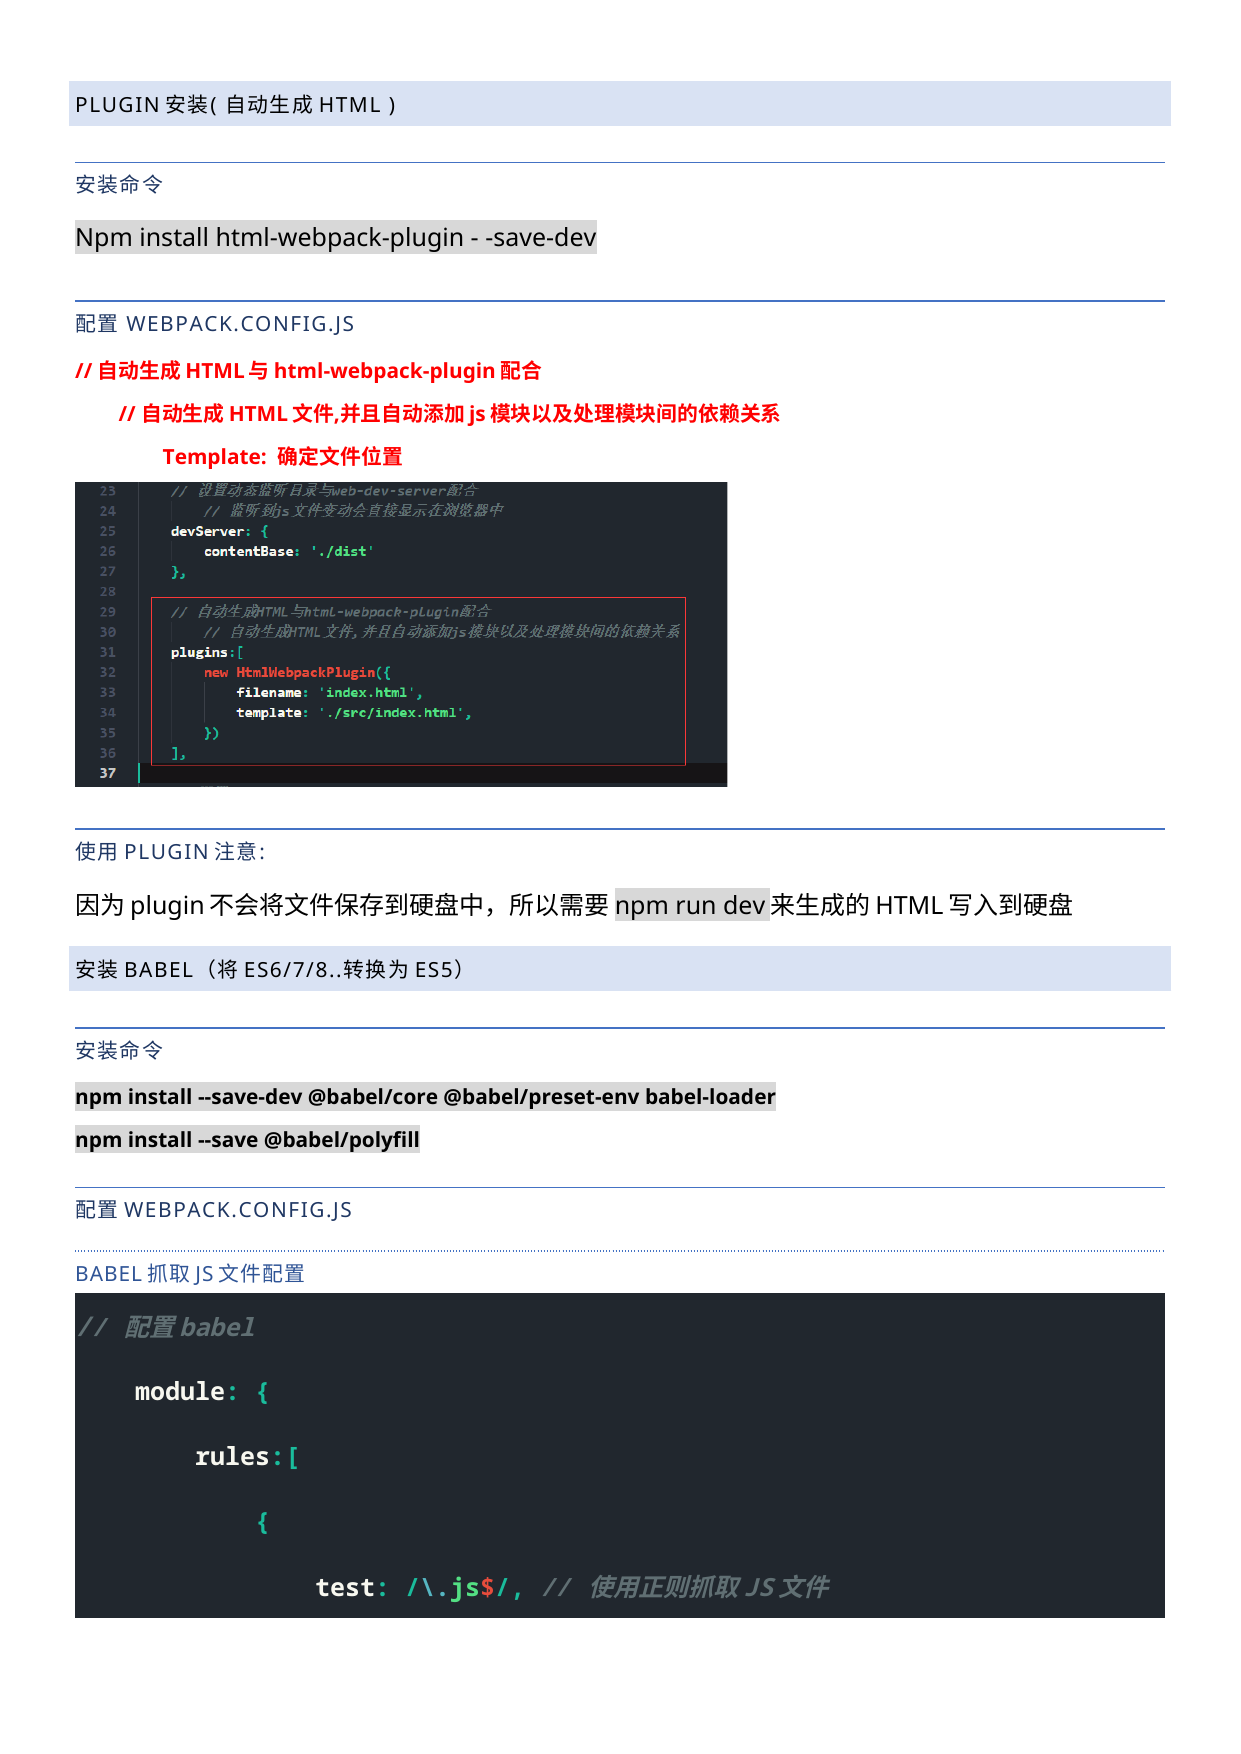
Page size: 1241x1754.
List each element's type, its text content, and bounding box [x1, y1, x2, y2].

text // 配置babel [75, 1293, 1165, 1358]
text 因为plugin不会将文件保存到硬盘中，所以需要npm run dev来生成的HTML写入到硬盘 [75, 871, 1165, 936]
subtitle 使用plugin注意: [75, 830, 1165, 866]
subtitle 安装Babel（将ES6/7/8..转换为ES5） [75, 953, 1165, 985]
subtitle 配置webpack.config.js [75, 1188, 1165, 1225]
subtitle 安装命令 [75, 1029, 1165, 1065]
text // 自动生成HTML与html-webpack-plugin配合 [75, 353, 1165, 386]
subtitle Plugin安装( 自动生成HTML ) [75, 87, 1165, 119]
subtitle babel抓取js文件配置 [75, 1250, 1165, 1288]
text Template: 确定文件位置 [75, 439, 1165, 472]
text rules:[ [75, 1423, 1165, 1488]
picture [75, 482, 728, 787]
subtitle 配置 webpack.config.js [75, 302, 1165, 339]
text { [75, 1488, 1165, 1553]
subtitle 安装命令 [75, 163, 1165, 200]
text npm install --save @babel/polyfill [75, 1123, 1165, 1156]
text Npm install html-webpack-plugin - -save-dev [75, 204, 1165, 269]
text npm install --save-dev @babel/core @babel/preset-env babel-loader [75, 1080, 1165, 1113]
text // 自动生成HTML文件,并且自动添加js模块以及处理模块间的依赖关系 [75, 396, 1165, 429]
text test: /\.js$/, // 使用正则抓取JS文件 [75, 1553, 1165, 1618]
text module: { [75, 1358, 1165, 1423]
